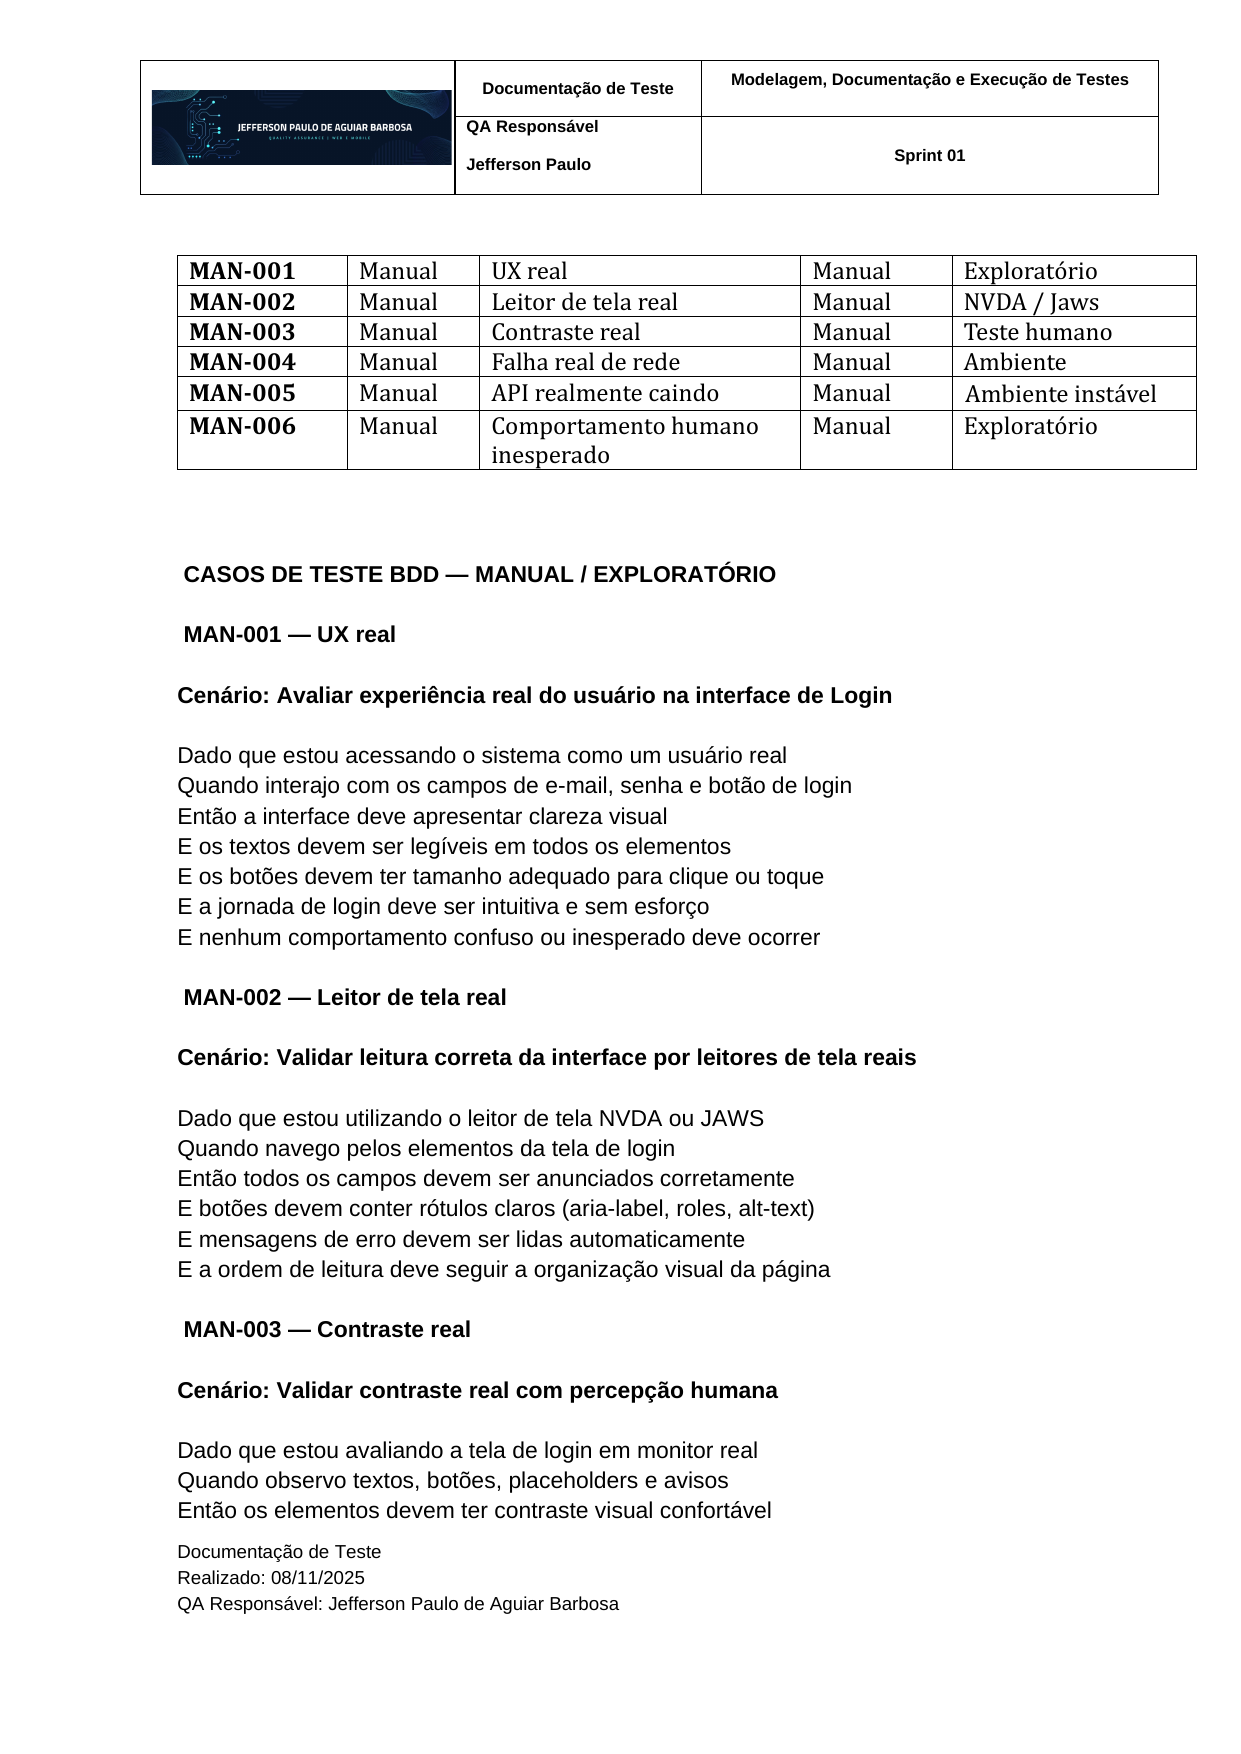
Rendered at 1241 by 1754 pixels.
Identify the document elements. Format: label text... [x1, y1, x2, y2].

table_cell Manual [348, 377, 479, 410]
table_cell Manual [348, 256, 479, 285]
text Dado que estou acessando o sistema como um usuário real Quando interajo com os campos de e-mail, senha e botão de login Então a interface deve apresentar clareza visual E os textos devem ser legíveis em todos os elementos E os botões devem ter tamanho adequado para clique ou toque E a jornada de login deve ser intuitiva e sem esforço E nenhum comportamento confuso ou inesperado deve ocorrer [177, 712, 1122, 950]
table_cell MAN-002 [178, 286, 347, 316]
table_cell API realmente caindo [480, 377, 800, 410]
table_cell Leitor de tela real [480, 286, 800, 316]
table_cell NVDA / Jaws [953, 286, 1196, 316]
table_cell MAN-003 [178, 317, 347, 346]
text MAN-001 — UX real [177, 621, 1122, 648]
table_cell Manual [801, 286, 952, 316]
table_cell Manual [348, 286, 479, 316]
table_cell Manual [801, 256, 952, 285]
table_cell MAN-006 [178, 411, 347, 469]
text CASOS DE TESTE BDD — MANUAL / EXPLORATÓRIO [177, 561, 1122, 587]
table_cell Comportamento humano inesperado [480, 411, 800, 469]
text Dado que estou utilizando o leitor de tela NVDA ou JAWS Quando navego pelos elementos da tela de login Então todos os campos devem ser anunciados corretamente E botões devem conter rótulos claros (aria-label, roles, alt-text) E mensagens de erro devem ser lidas automaticamente E a ordem de leitura deve seguir a organização visual da página [177, 1074, 1122, 1282]
table_cell MAN-004 [178, 347, 347, 376]
table_cell Manual [348, 411, 479, 469]
table_cell UX real [480, 256, 800, 285]
table_cell [953, 377, 1196, 410]
table_cell Exploratório [953, 256, 1196, 285]
table_cell MAN-005 [178, 377, 347, 410]
text Cenário: Validar leitura correta da interface por leitores de tela reais [177, 1044, 1122, 1071]
table_cell Manual [801, 347, 952, 376]
table_cell MAN-001 [178, 256, 347, 285]
table_cell Manual [348, 317, 479, 346]
table_cell Ambiente [953, 347, 1196, 376]
text Cenário: Validar contraste real com percepção humana [177, 1377, 1122, 1403]
table_cell Exploratório [953, 411, 1196, 469]
table_cell Falha real de rede [480, 347, 800, 376]
table_cell Manual [801, 411, 952, 469]
table_cell Manual [801, 377, 952, 410]
text MAN-002 — Leitor de tela real [177, 984, 1122, 1010]
table_cell Contraste real [480, 317, 800, 346]
text Cenário: Avaliar experiência real do usuário na interface de Login [177, 682, 1122, 708]
text MAN-003 — Contraste real [177, 1316, 1122, 1343]
table_cell Manual [348, 347, 479, 376]
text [177, 1407, 1122, 1524]
table_cell Teste humano [953, 317, 1196, 346]
table_cell Manual [801, 317, 952, 346]
